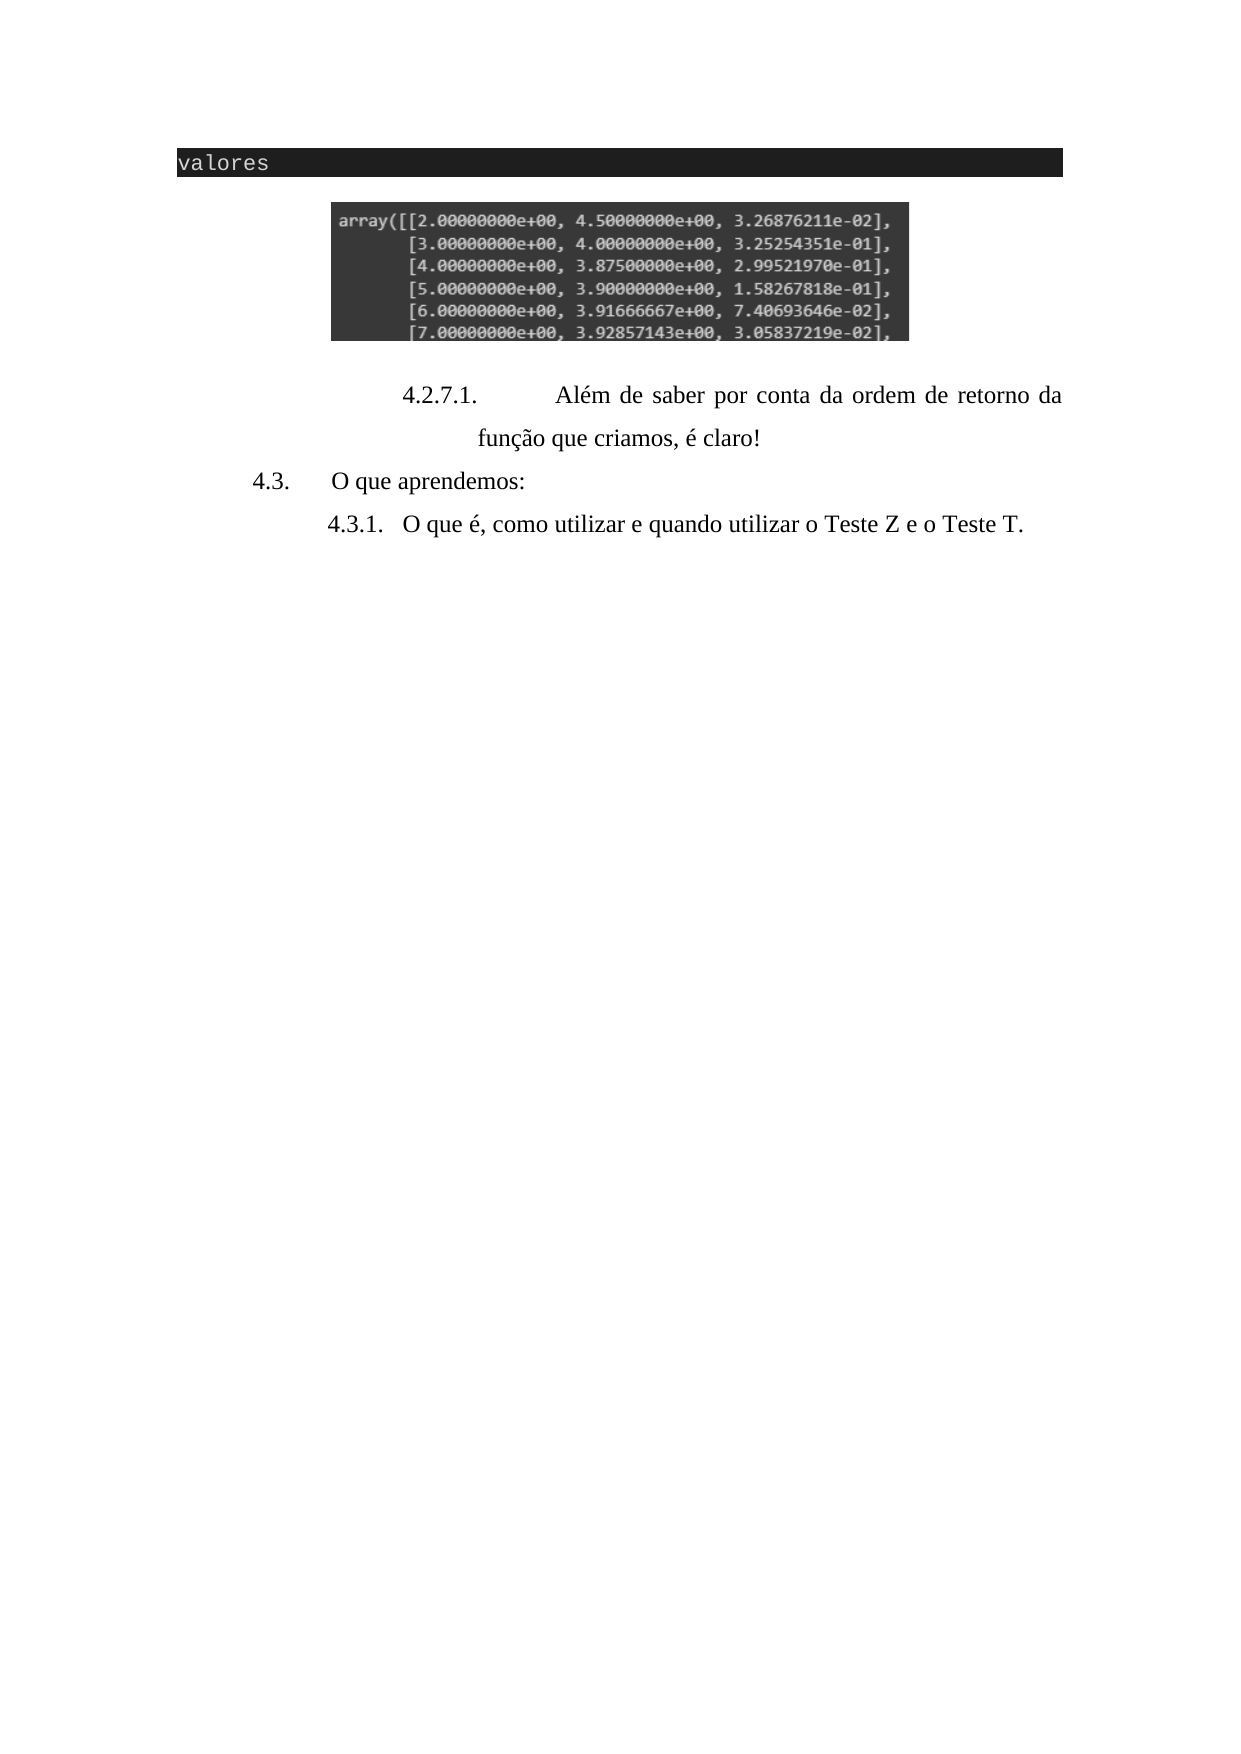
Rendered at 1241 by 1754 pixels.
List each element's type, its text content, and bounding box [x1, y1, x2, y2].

list O que é, como utilizar e quando utilizar o Teste Z e o Teste T. [327, 509, 1063, 538]
list Além de saber por conta da ordem de retorno da função que criamos, é claro! [402, 380, 1063, 452]
list O que aprendemos: [252, 466, 1063, 495]
text valores [177, 148, 1063, 177]
picture [331, 202, 910, 341]
